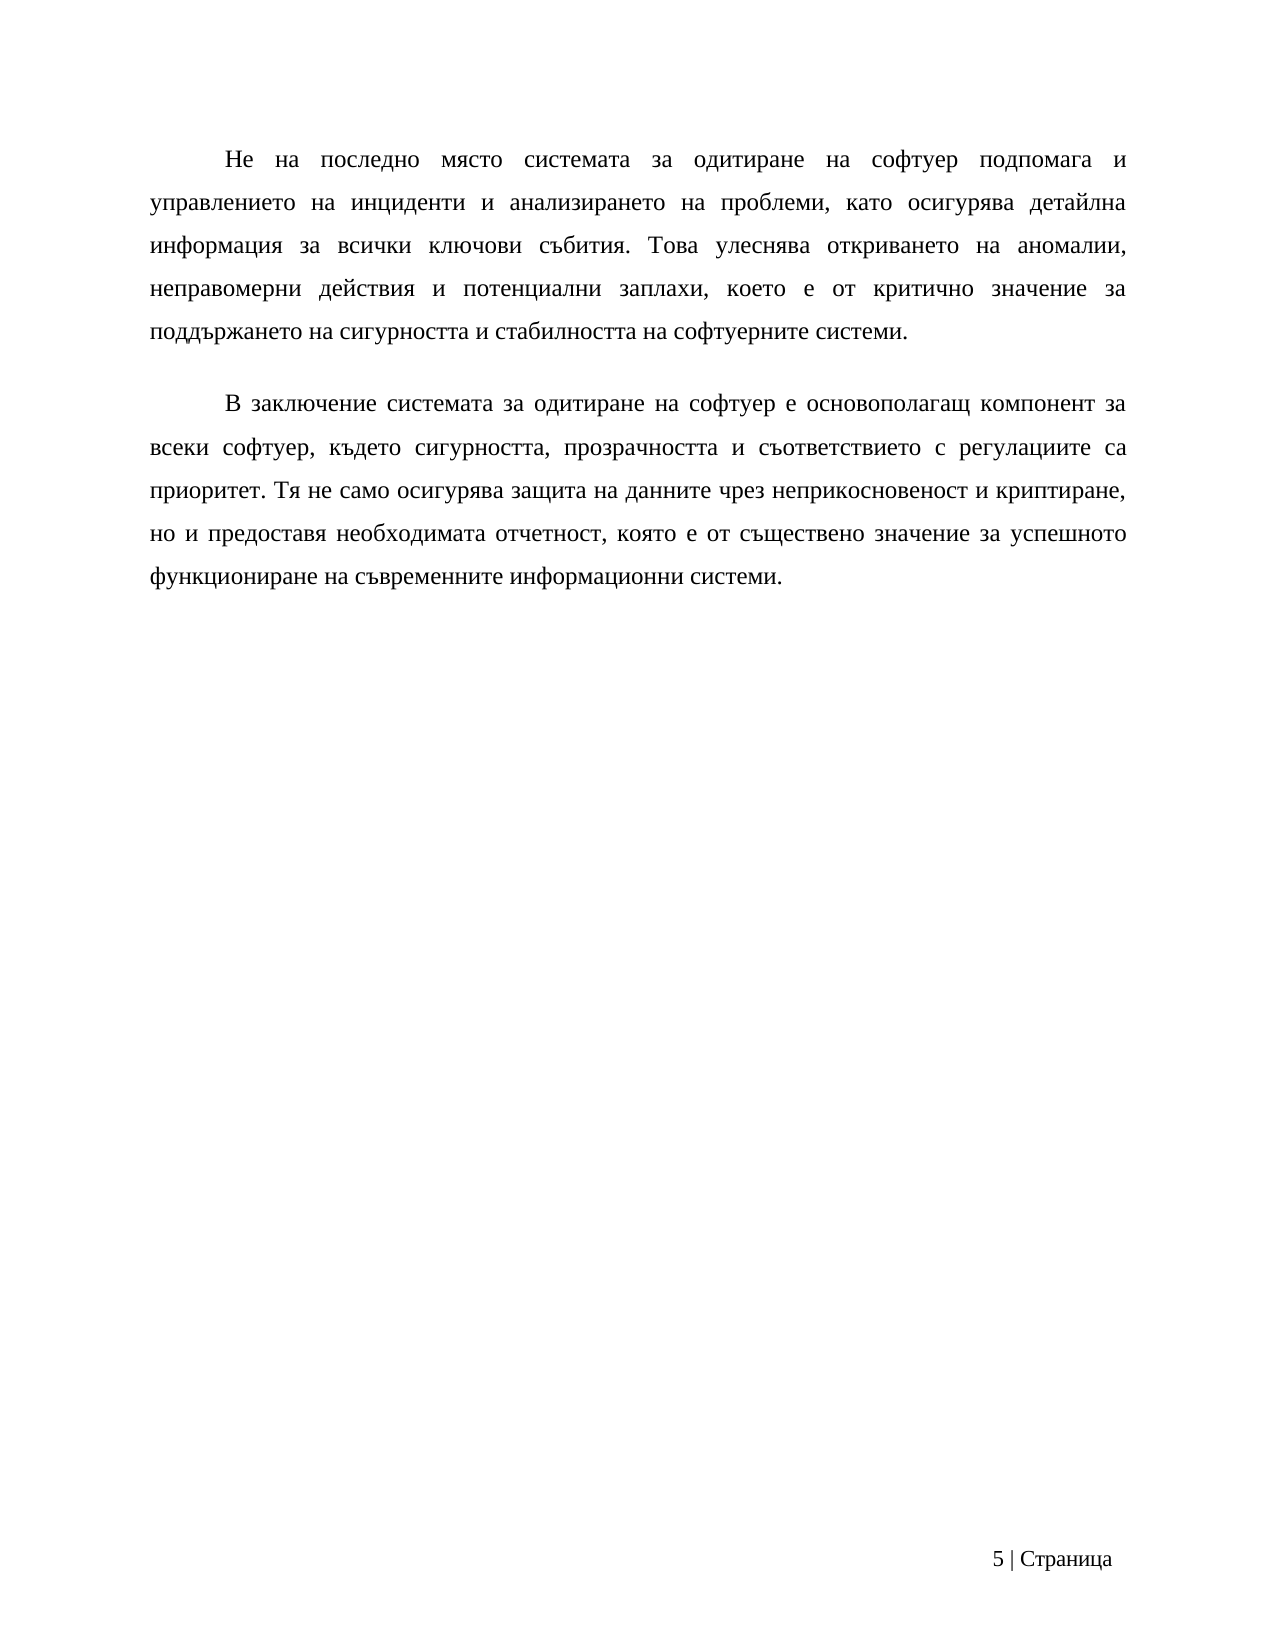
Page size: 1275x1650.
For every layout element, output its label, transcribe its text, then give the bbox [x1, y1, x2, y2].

text В заключение системата за одитиране на софтуер е основополагащ компонент за всеки софтуер, където сигурността, прозрачността и съответствието с регулациите са приоритет. Тя не само осигурява защита на данните чрез неприкосновеност и криптиране, но и предоставя необходимата отчетност, която е от съществено значение за успешното функциониране на съвременните информационни системи. [149, 388, 1127, 590]
text Не на последно място системата за одитиране на софтуер подпомага и управлението на инциденти и анализирането на проблеми, като осигурява детайлна информация за всички ключови събития. Това улеснява откриването на аномалии, неправомерни действия и потенциални заплахи, което е от критично значение за поддържането на сигурността и стабилността на софтуерните системи. [149, 144, 1127, 345]
